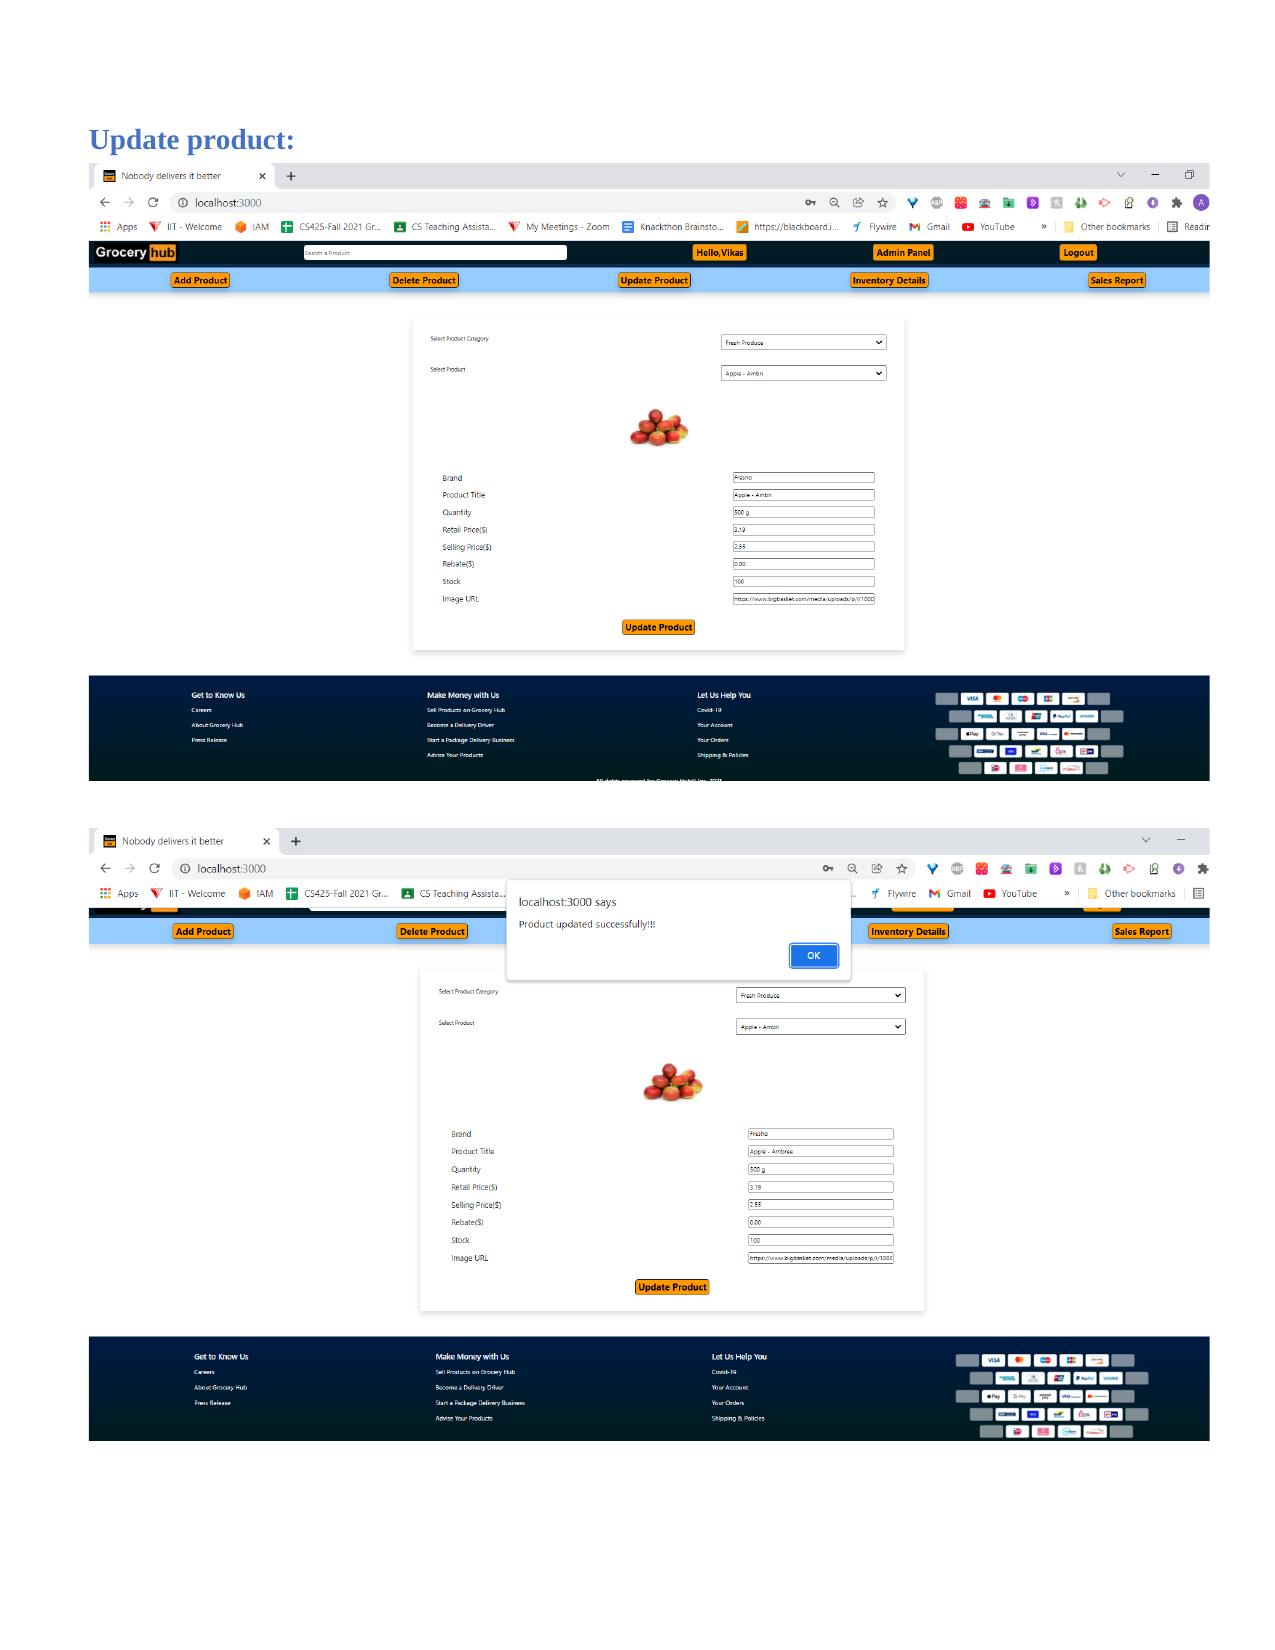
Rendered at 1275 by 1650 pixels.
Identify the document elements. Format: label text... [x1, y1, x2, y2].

picture [88, 828, 1210, 1441]
text Update product: [89, 122, 1198, 156]
picture [88, 163, 1210, 781]
